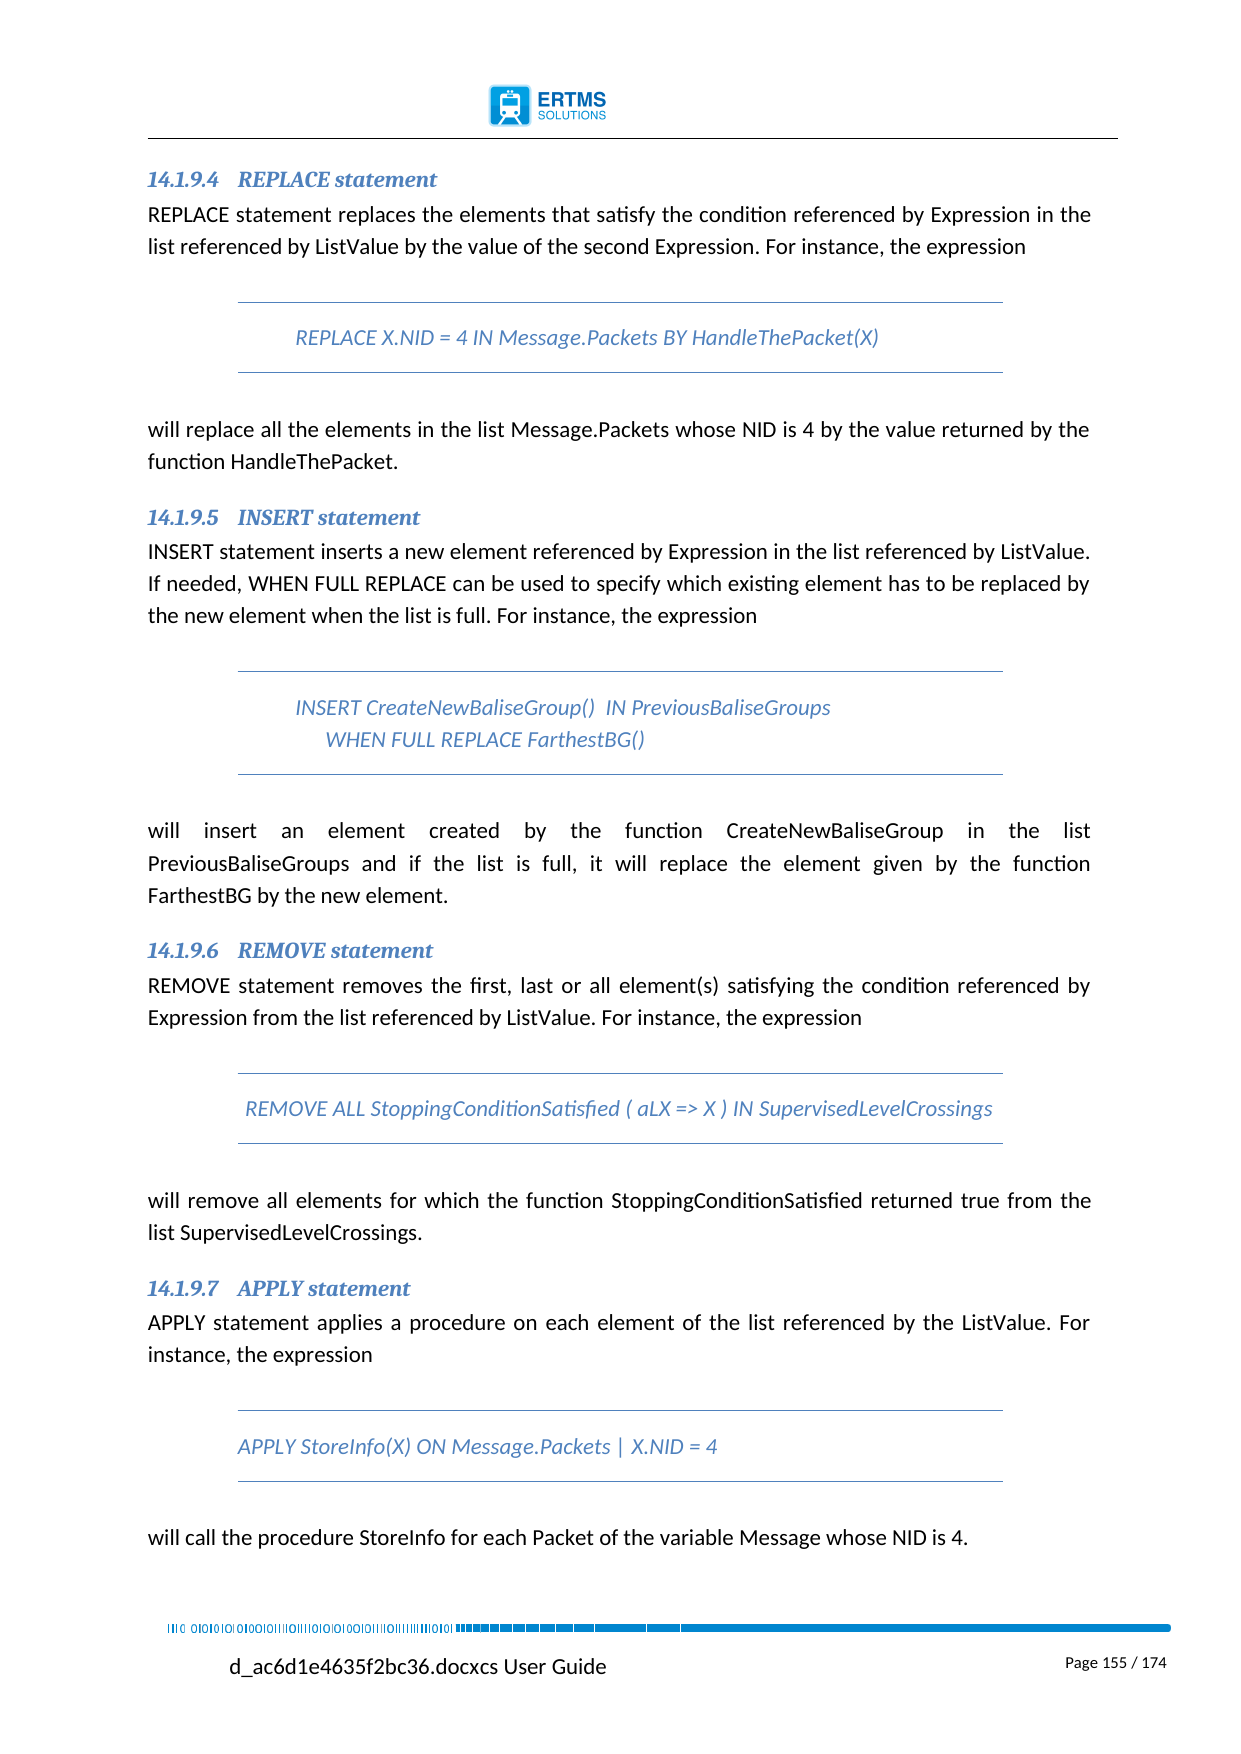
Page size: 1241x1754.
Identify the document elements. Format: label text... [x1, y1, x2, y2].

subtitle APPLY statement [148, 1276, 1093, 1302]
text APPLY StoreInfo(X) ON Message.Packets | X.NID = 4 [238, 1411, 1003, 1481]
text will replace all the elements in the list Message.Packets whose NID is 4 by the value returned by the function HandleThePacket. [148, 415, 1093, 475]
text REMOVE ALL StoppingConditionSatisfied ( aLX => X ) IN SupervisedLevelCrossings [238, 1074, 1003, 1143]
subtitle INSERT statement [148, 504, 1093, 531]
text REMOVE statement removes the first, last or all element(s) satisfying the condition referenced by Expression from the list referenced by ListValue. For instance, the expression [148, 971, 1093, 1031]
text APPLY statement applies a procedure on each element of the list referenced by the ListValue. For instance, the expression [148, 1308, 1093, 1368]
subtitle REPLACE statement [148, 167, 1093, 193]
text INSERT statement inserts a new element referenced by Expression in the list referenced by ListValue. If needed, WHEN FULL REPLACE can be used to specify which existing element has to be replaced by the new element when the list is full. For instance, the expression [148, 537, 1093, 629]
text will remove all elements for which the function StoppingConditionSatisfied returned true from the list SupervisedLevelCrossings. [148, 1186, 1093, 1246]
subtitle REMOVE statement [148, 938, 1093, 964]
text will insert an element created by the function CreateNewBaliseGroup in the list PreviousBaliseGroups and if the list is full, it will replace the element given by the function FarthestBG by the new element. [148, 817, 1093, 909]
text INSERT CreateNewBaliseGroup() IN PreviousBaliseGroups WHEN FULL REPLACE FarthestBG() [238, 672, 1003, 774]
picture [167, 1624, 1171, 1633]
text will call the procedure StoreInfo for each Packet of the variable Message whose NID is 4. [148, 1523, 1093, 1551]
picture [477, 73, 617, 138]
text REPLACE X.NID = 4 IN Message.Packets BY HandleThePacket(X) [238, 303, 1003, 372]
text REPLACE statement replaces the elements that satisfy the condition referenced by Expression in the list referenced by ListValue by the value of the second Expression. For instance, the expression [148, 200, 1093, 260]
